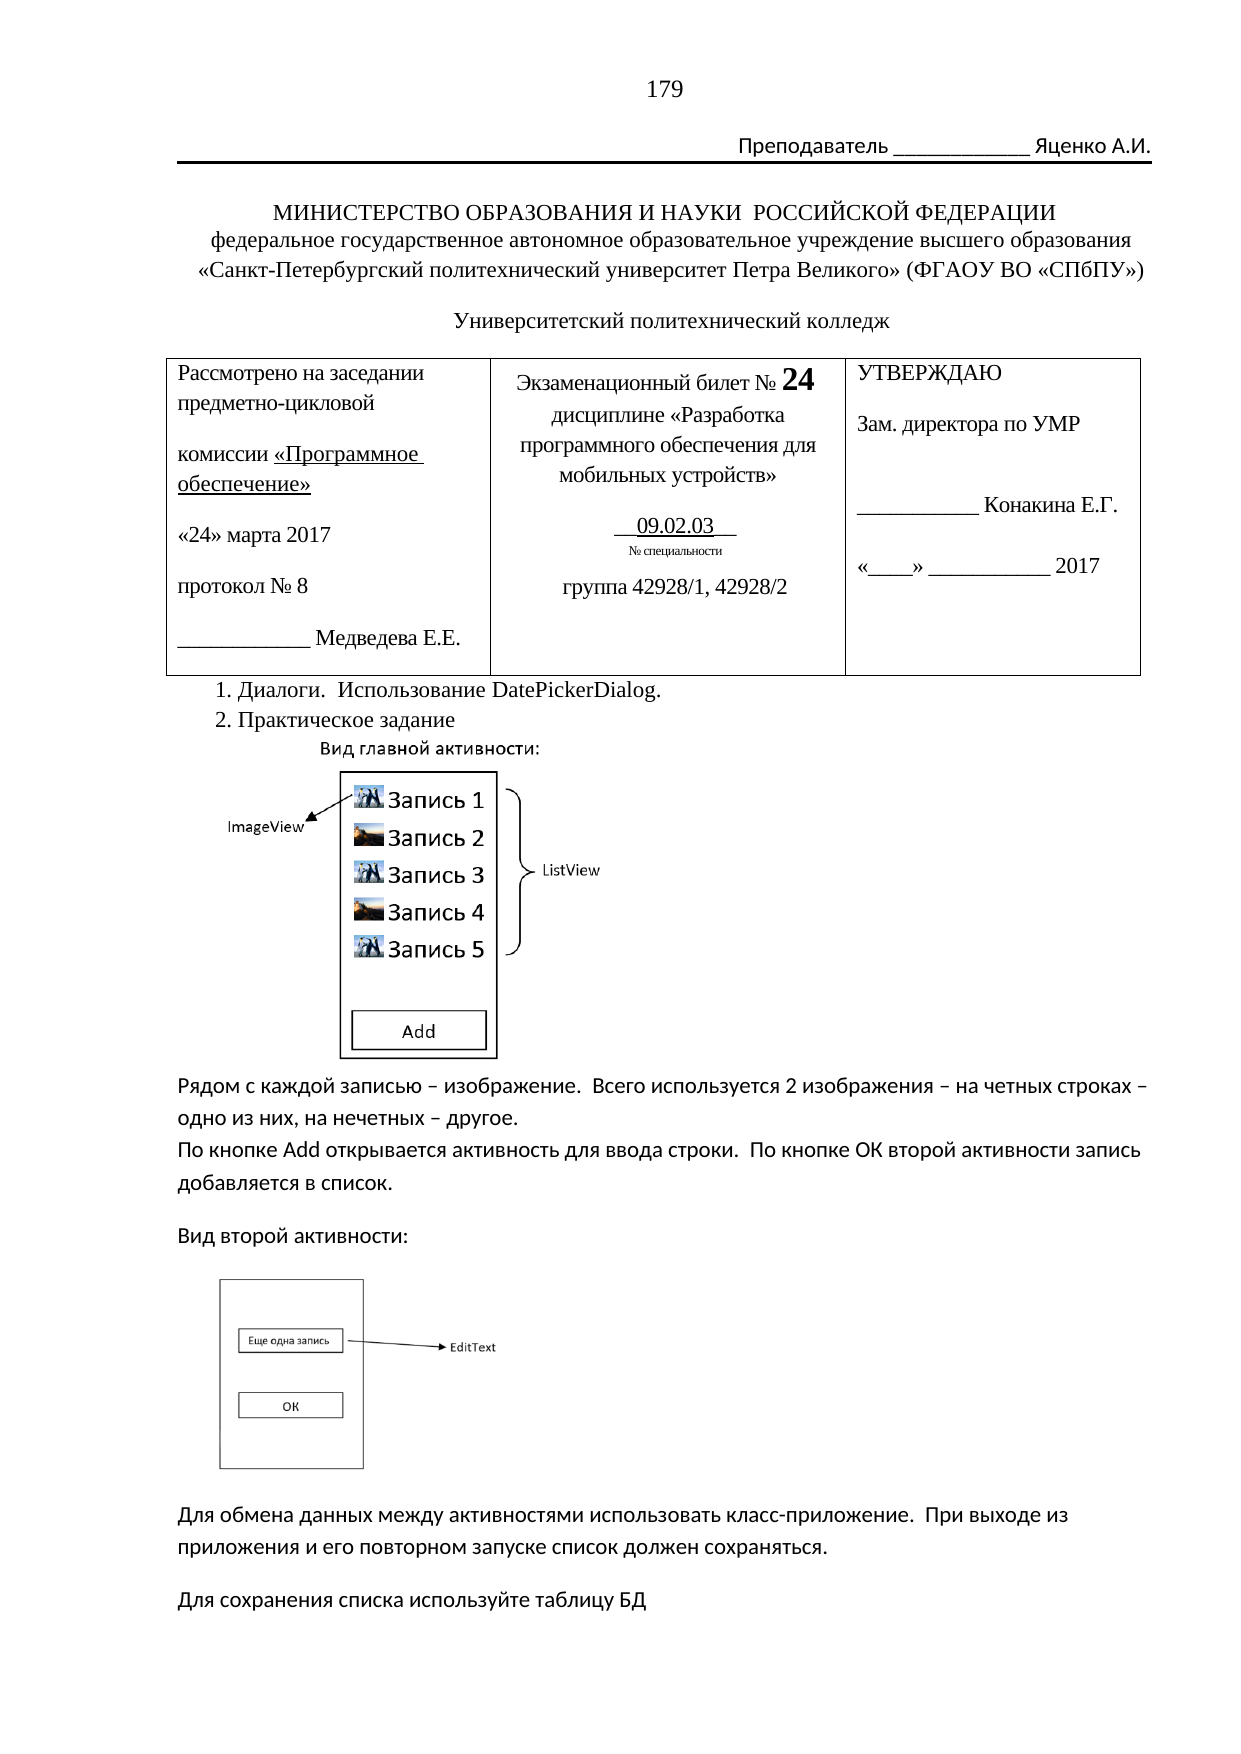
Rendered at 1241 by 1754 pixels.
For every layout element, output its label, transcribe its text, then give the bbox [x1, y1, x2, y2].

text федеральное государственное автономное образовательное учреждение высшего образования «Санкт-Петербургский политехнический университет Петра Великого» (ФГАОУ ВО «СПбПУ») [177, 226, 1166, 282]
table_header Экзаменационный билет № 24 дисциплине «Разработка программного обеспечения для мобильных устройств» __09.02.03__ № специальности группа 42928/1, 42928/2 [491, 359, 845, 675]
list Рядом с каждой записью – изображение. Всего используется 2 изображения – на четных строках – одно из них, на нечетных – другое. [177, 1071, 1152, 1131]
picture [214, 1273, 503, 1475]
list По кнопке Add открывается активность для ввода строки. По кнопке ОК второй активности запись добавляется в список. [177, 1136, 1152, 1196]
table_header Рассмотрено на заседании предметно-цикловой комиссии «Программное обеспечение» «24» марта 2017 протокол № 8 ____________ Медведева Е.Е. [167, 359, 490, 675]
list 2. Практическое задание [215, 706, 1152, 733]
list 1. Диалоги. Использование DatePickerDialog. [215, 676, 1152, 702]
text Для сохранения списка используйте таблицу БД [177, 1585, 1152, 1613]
text Вид второй активности: [177, 1221, 1152, 1249]
text Для обмена данных между активностями использовать класс-приложение. При выходе из приложения и его повторном запуске список должен сохраняться. [177, 1500, 1152, 1560]
text Университетский политехнический колледж [177, 307, 1166, 333]
table_header УТВЕРЖДАЮ Зам. директора по УМР ___________ Конакина Е.Г. «____» ___________ 2017 [846, 359, 1140, 675]
picture [214, 736, 609, 1067]
text МИНИСТЕРСТВО ОБРАЗОВАНИЯ И НАУКИ РОССИЙСКОЙ ФЕДЕРАЦИИ [177, 199, 1152, 226]
text Преподаватель ____________ Яценко А.И. [177, 131, 1152, 161]
